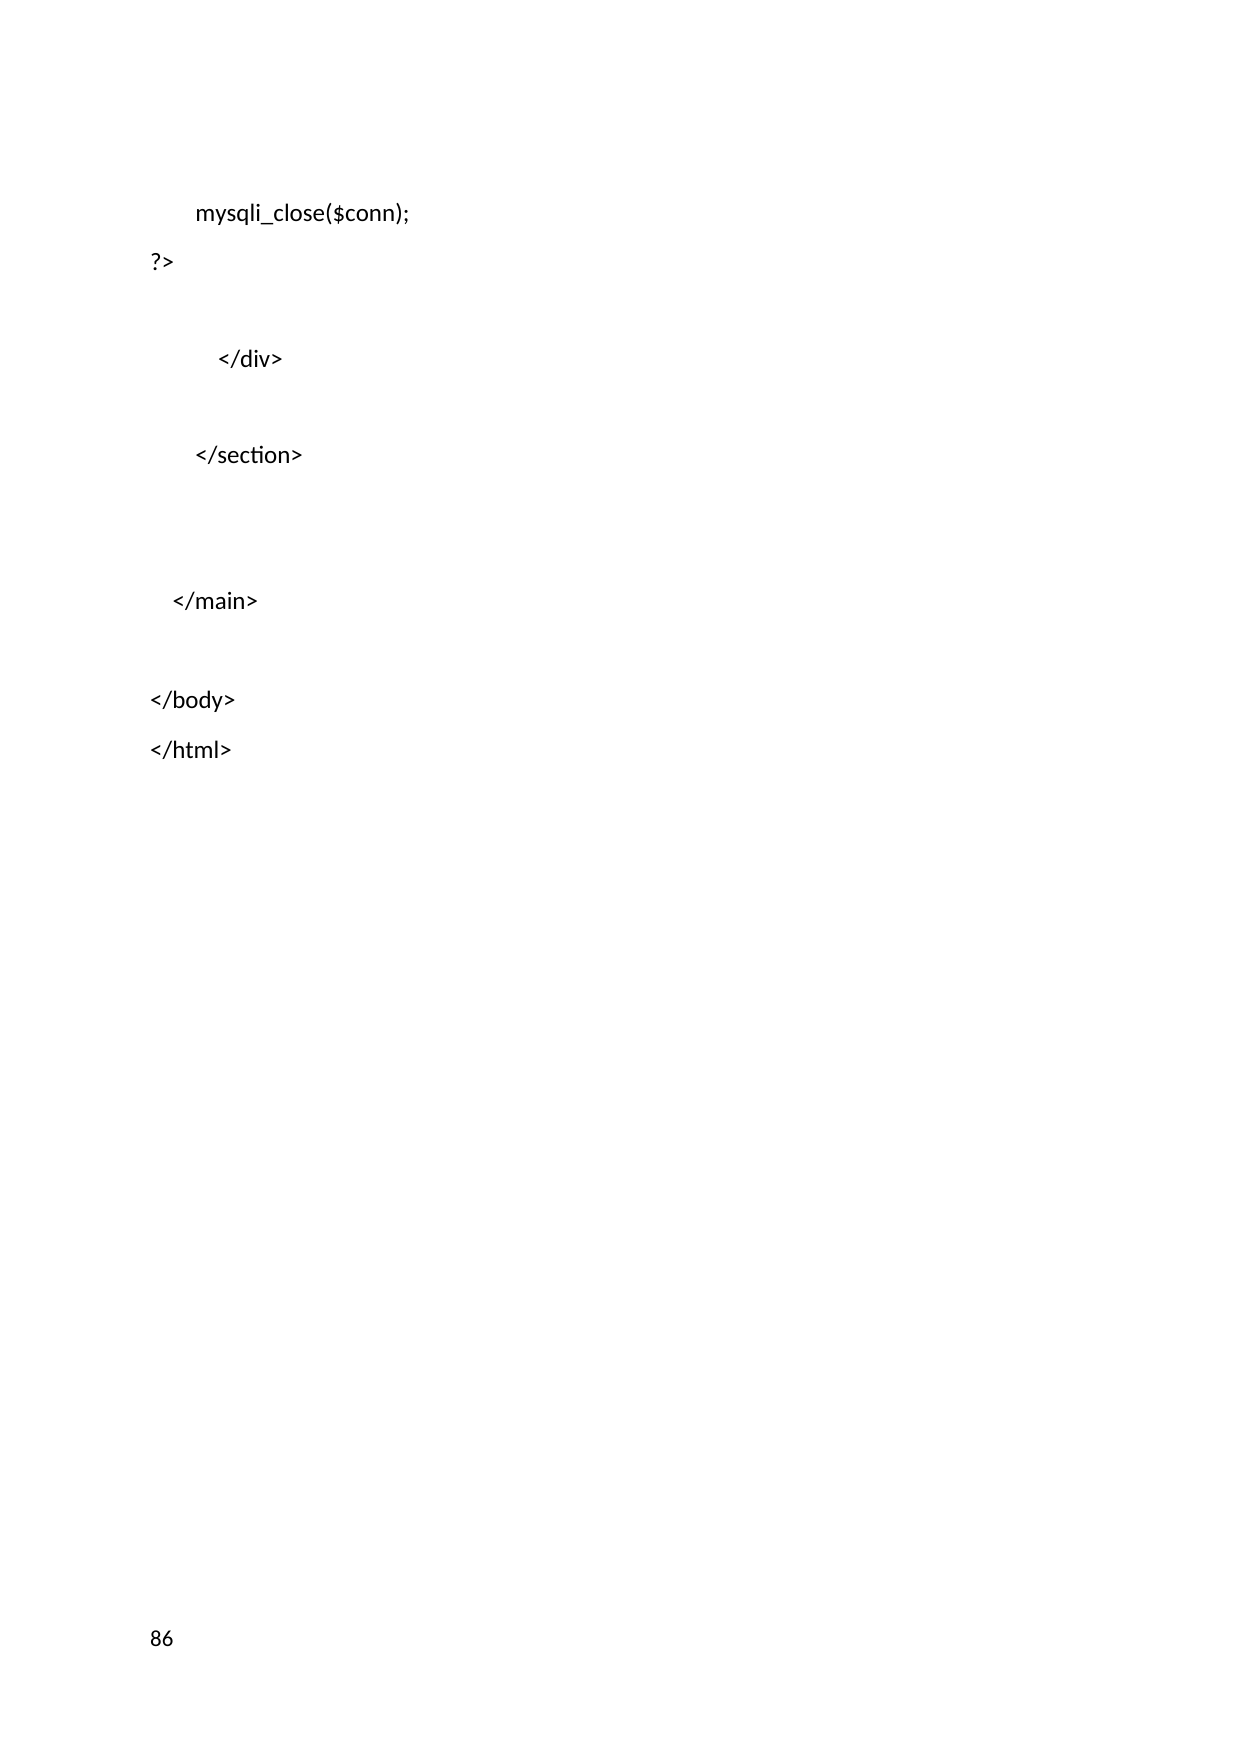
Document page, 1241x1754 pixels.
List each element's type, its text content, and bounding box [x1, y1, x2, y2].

text mysqli_close($conn); [150, 197, 1090, 227]
text </section> [150, 439, 1090, 470]
text </html> [150, 734, 1090, 765]
text </main> [150, 585, 1090, 616]
text ?> [150, 246, 1090, 277]
text </body> [150, 684, 1090, 715]
text </div> [150, 343, 1090, 373]
